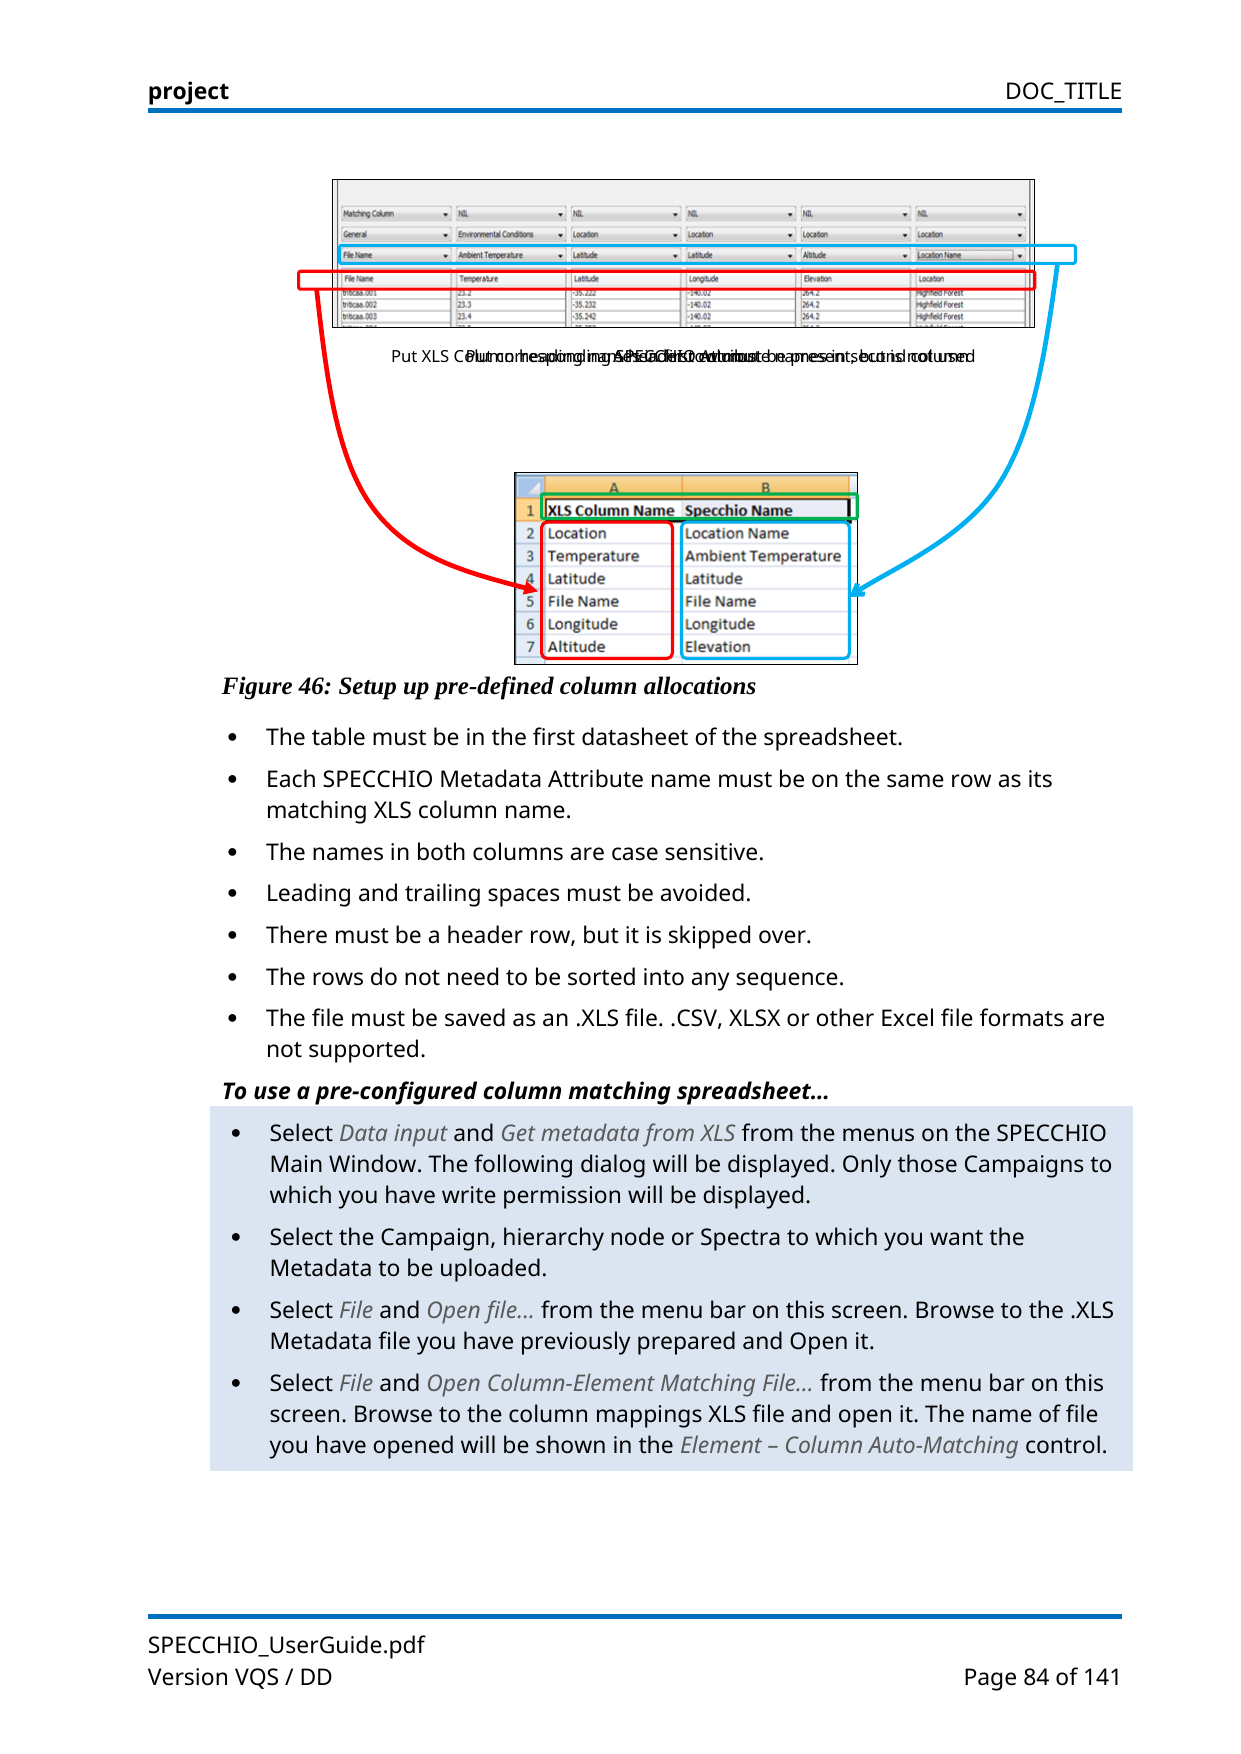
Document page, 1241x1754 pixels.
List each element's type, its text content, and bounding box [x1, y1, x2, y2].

picture [333, 180, 1034, 269]
picture [333, 273, 1033, 287]
text The table must be in the first datasheet of the spreadsheet. [228, 721, 1122, 752]
picture [342, 248, 1034, 261]
text The file must be saved as an .XLS file. .CSV, XLSX or other Excel file formats are not supported. [228, 1002, 1122, 1064]
text Each SPECCHIO Metadata Attribute name must be on the same row as its matching XLS column name. [228, 762, 1122, 825]
text The names in both columns are case sensitive. [228, 835, 1122, 867]
picture [515, 473, 857, 664]
picture [544, 524, 670, 656]
picture [544, 496, 855, 516]
text There must be a header row, but it is skipped over. [228, 919, 1122, 950]
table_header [210, 1106, 1133, 1471]
picture [333, 291, 1034, 327]
text The rows do not need to be sorted into any sequence. [228, 960, 1122, 992]
picture [684, 524, 847, 656]
text Leading and trailing spaces must be avoided. [228, 877, 1122, 908]
picture [850, 521, 857, 587]
subtitle To use a pre-configured column matching spreadsheet… [222, 1075, 1122, 1106]
